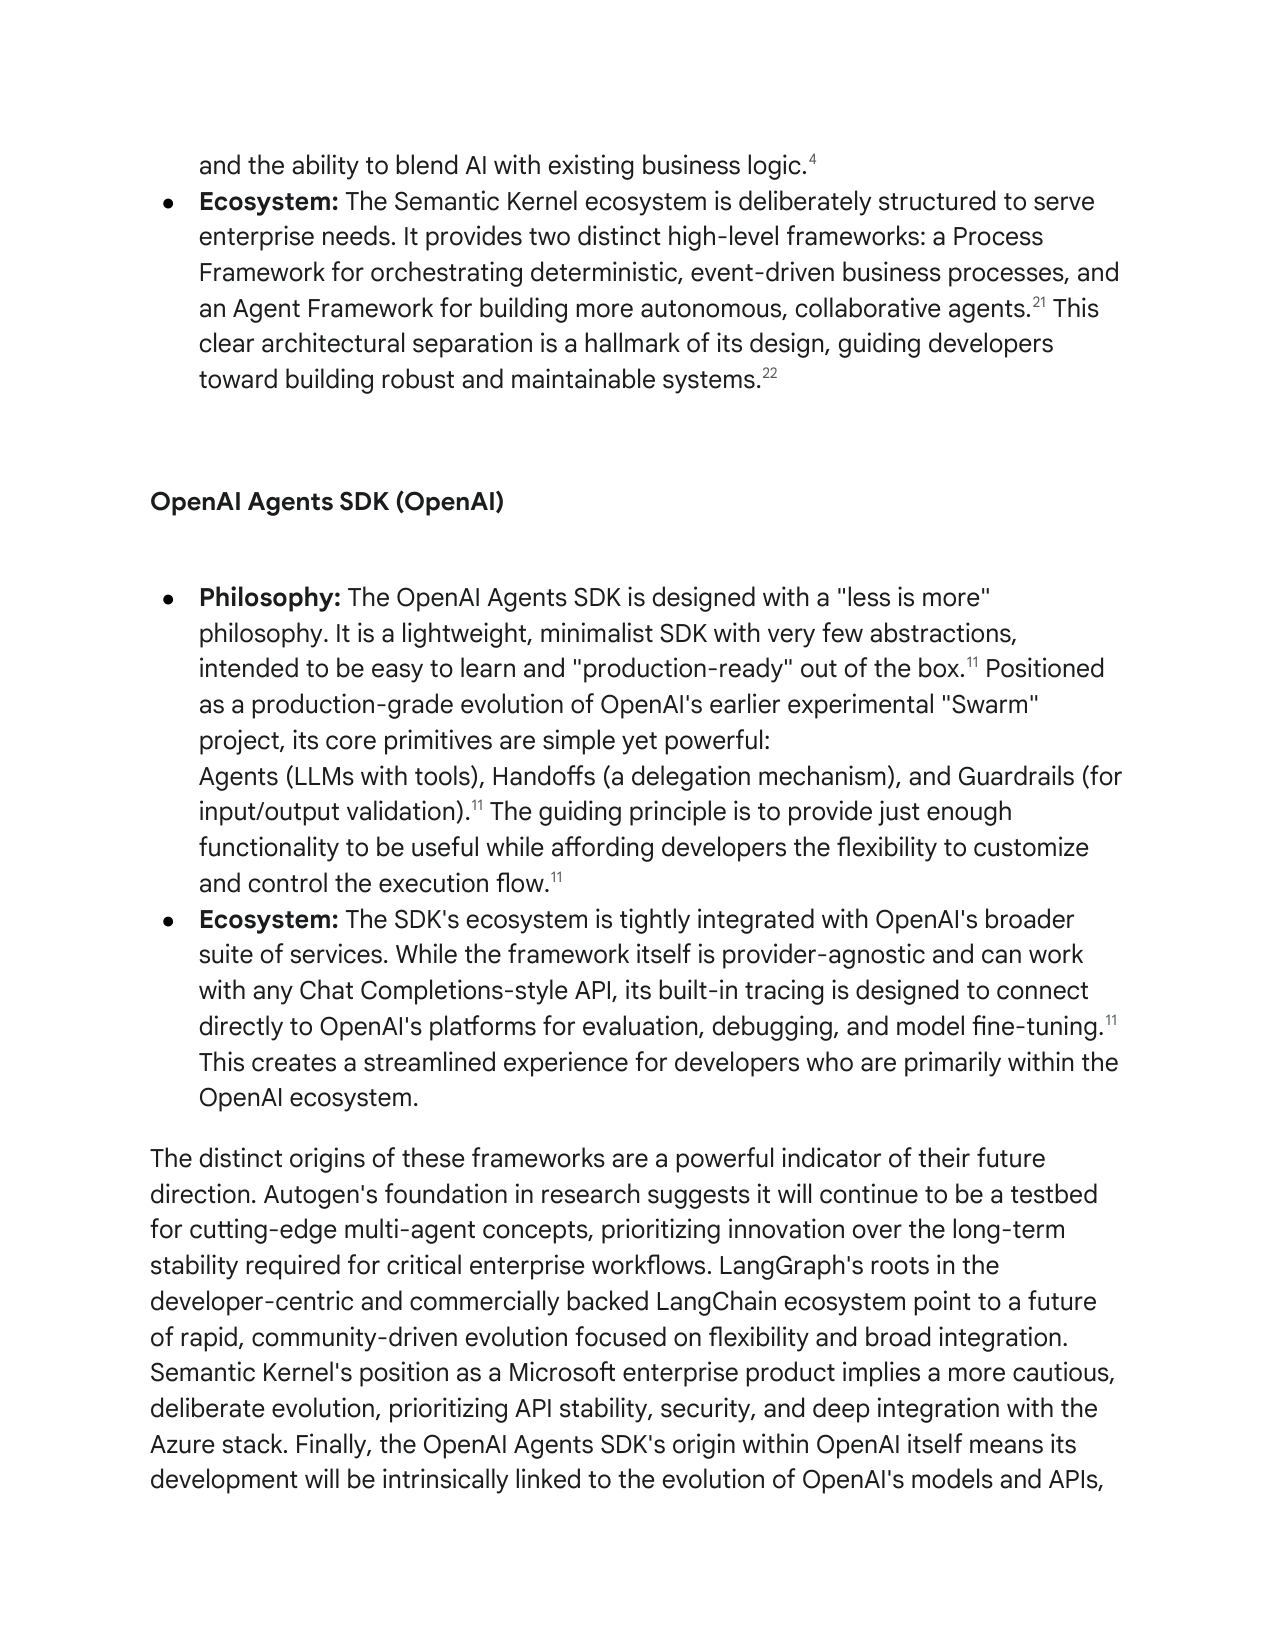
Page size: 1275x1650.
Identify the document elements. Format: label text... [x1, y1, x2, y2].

subtitle OpenAI Agents SDK (OpenAI) [150, 486, 1125, 517]
list Ecosystem: The SDK's ecosystem is tightly integrated with OpenAI's broader suite of services. While the framework itself is provider-agnostic and can work with any Chat Completions-style API, its built-in tracing is designed to connect directly to OpenAI's platforms for evaluation, debugging, and model fine-tuning.11 This creates a streamlined experience for developers who are primarily within the OpenAI ecosystem. [161, 904, 1125, 1114]
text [150, 1143, 1125, 1496]
list Ecosystem: The Semantic Kernel ecosystem is deliberately structured to serve enterprise needs. It provides two distinct high-level frameworks: a Process Framework for orchestrating deterministic, event-driven business processes, and an Agent Framework for building more autonomous, collaborative agents.21 This clear architectural separation is a hallmark of its design, guiding developers toward building robust and maintainable systems.22 [161, 186, 1125, 396]
list Philosophy: The OpenAI Agents SDK is designed with a "less is more" philosophy. It is a lightweight, minimalist SDK with very few abstractions, intended to be easy to learn and "production-ready" out of the box.11 Positioned as a production-grade evolution of OpenAI's earlier experimental "Swarm" project, its core primitives are simple yet powerful: Agents (LLMs with tools), Handoffs (a delegation mechanism), and Guardrails (for input/output validation).11 The guiding principle is to provide just enough functionality to be useful while affording developers the flexibility to customize and control the execution flow.11 [161, 582, 1125, 899]
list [161, 150, 1125, 181]
